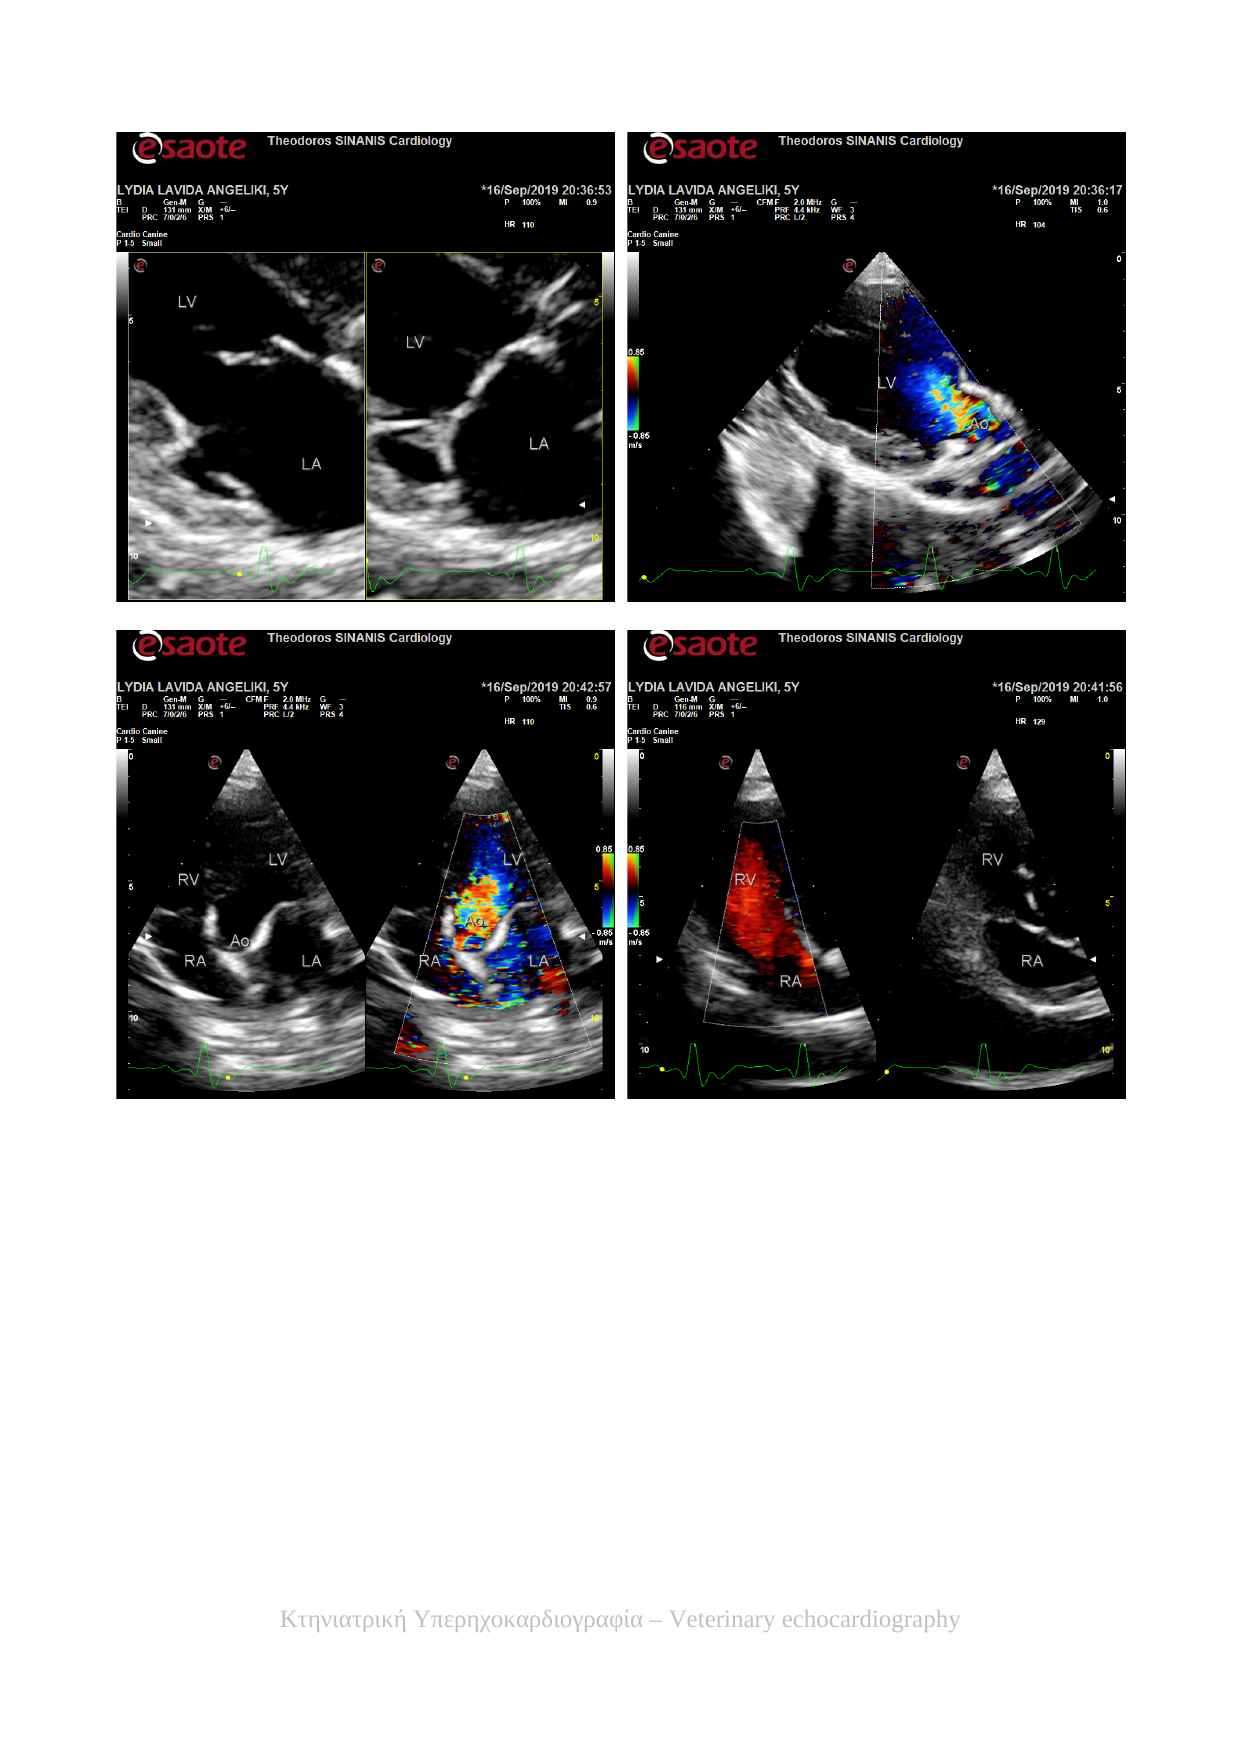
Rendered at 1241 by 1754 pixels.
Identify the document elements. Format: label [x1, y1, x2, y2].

picture [627, 132, 1126, 602]
picture [627, 630, 1126, 1099]
picture [116, 630, 615, 1099]
picture [116, 132, 615, 602]
